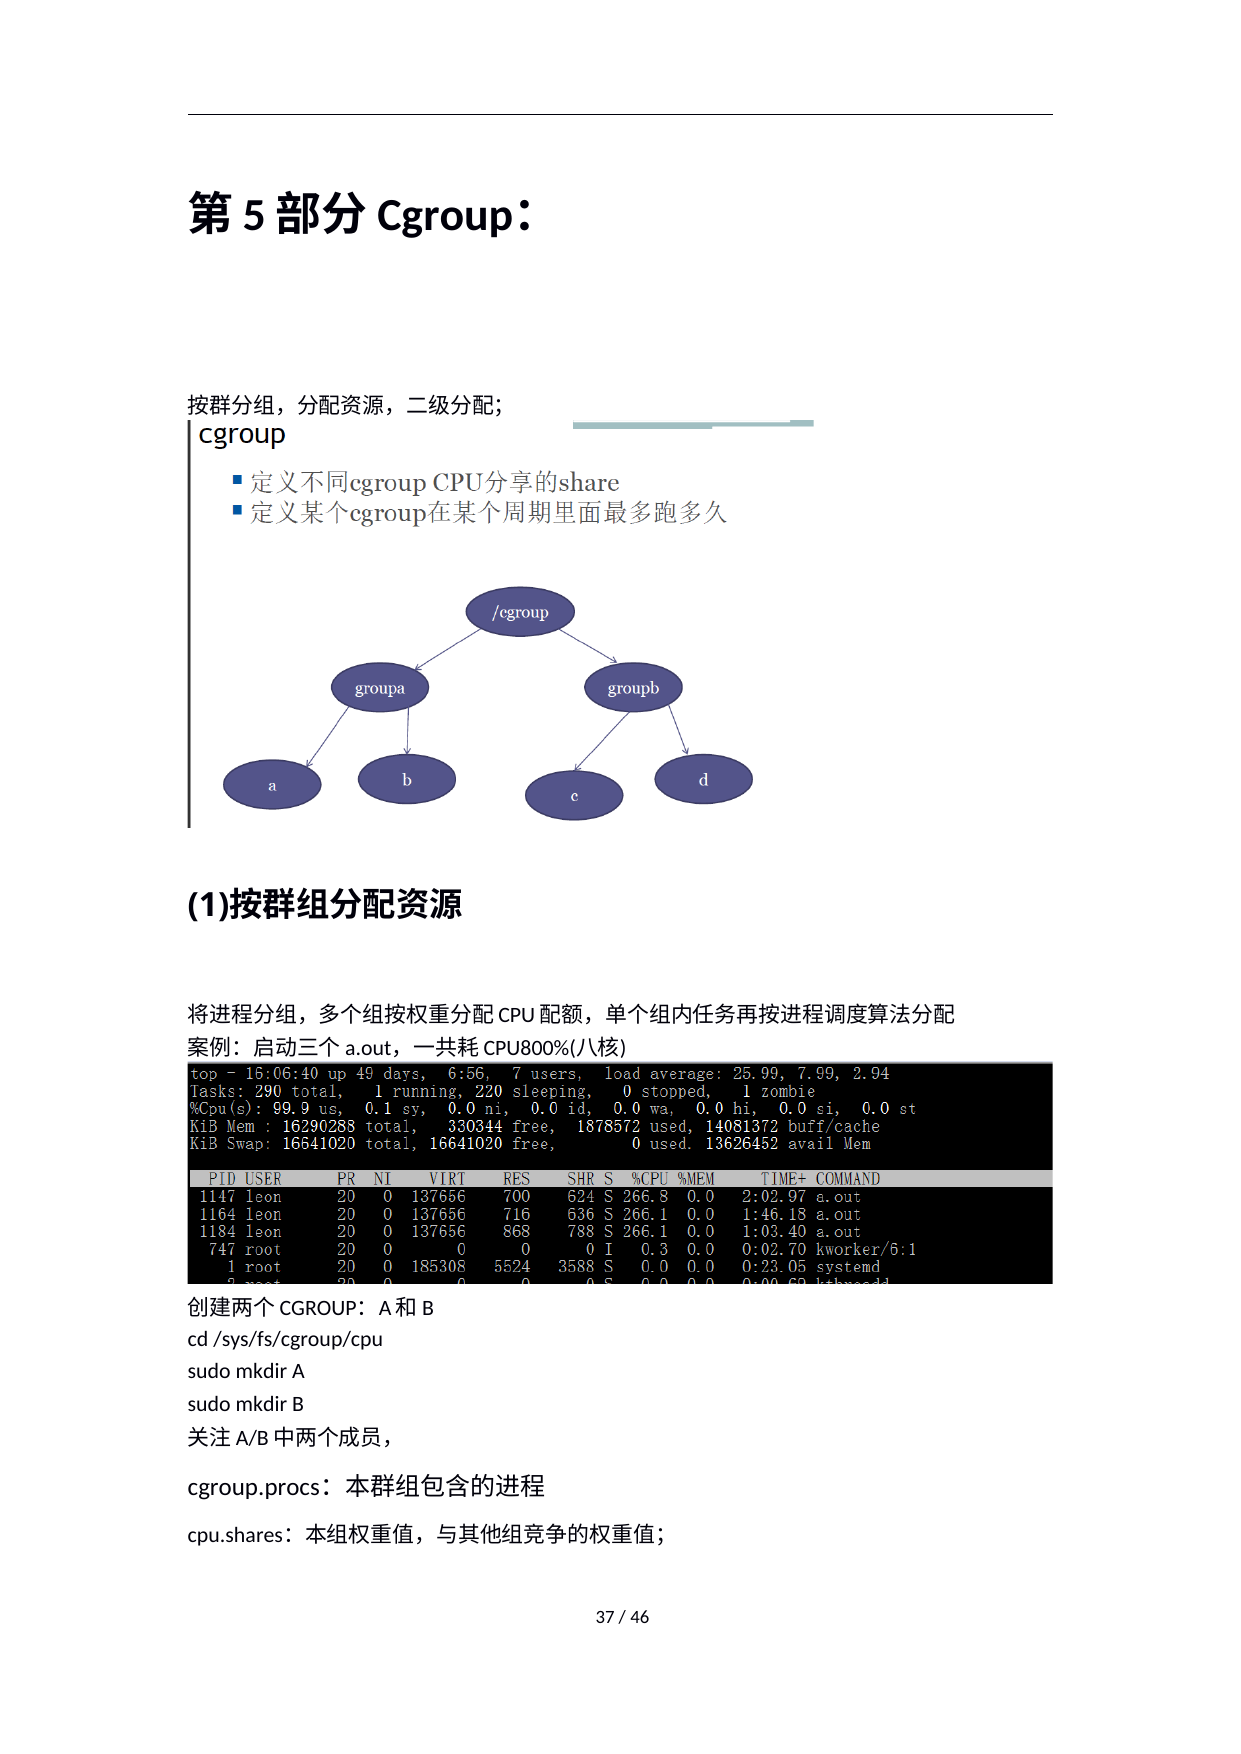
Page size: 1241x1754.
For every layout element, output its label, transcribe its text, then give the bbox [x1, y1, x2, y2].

text 创建两个CGROUP：A和B [187, 1289, 1053, 1322]
subtitle (1)按群组分配资源 [187, 869, 1053, 934]
text 案例：启动三个a.out，一共耗CPU800%(八核) [187, 1029, 1053, 1061]
text 按群分组，分配资源，二级分配； [187, 387, 1053, 420]
text cgroup.procs：本群组包含的进程 [187, 1452, 1053, 1517]
text 关注A/B中两个成员， [187, 1419, 1053, 1452]
text 将进程分组，多个组按权重分配CPU配额，单个组内任务再按进程调度算法分配 [187, 997, 1053, 1029]
subtitle 第5部分 Cgroup： [187, 162, 1053, 259]
text cd /sys/fs/cgroup/cpu [187, 1322, 1053, 1354]
text sudo mkdir A [187, 1354, 1053, 1387]
text sudo mkdir B [187, 1387, 1053, 1419]
picture [187, 420, 814, 828]
picture [187, 1061, 1053, 1284]
text cpu.shares：本组权重值，与其他组竞争的权重值； [187, 1517, 1053, 1549]
